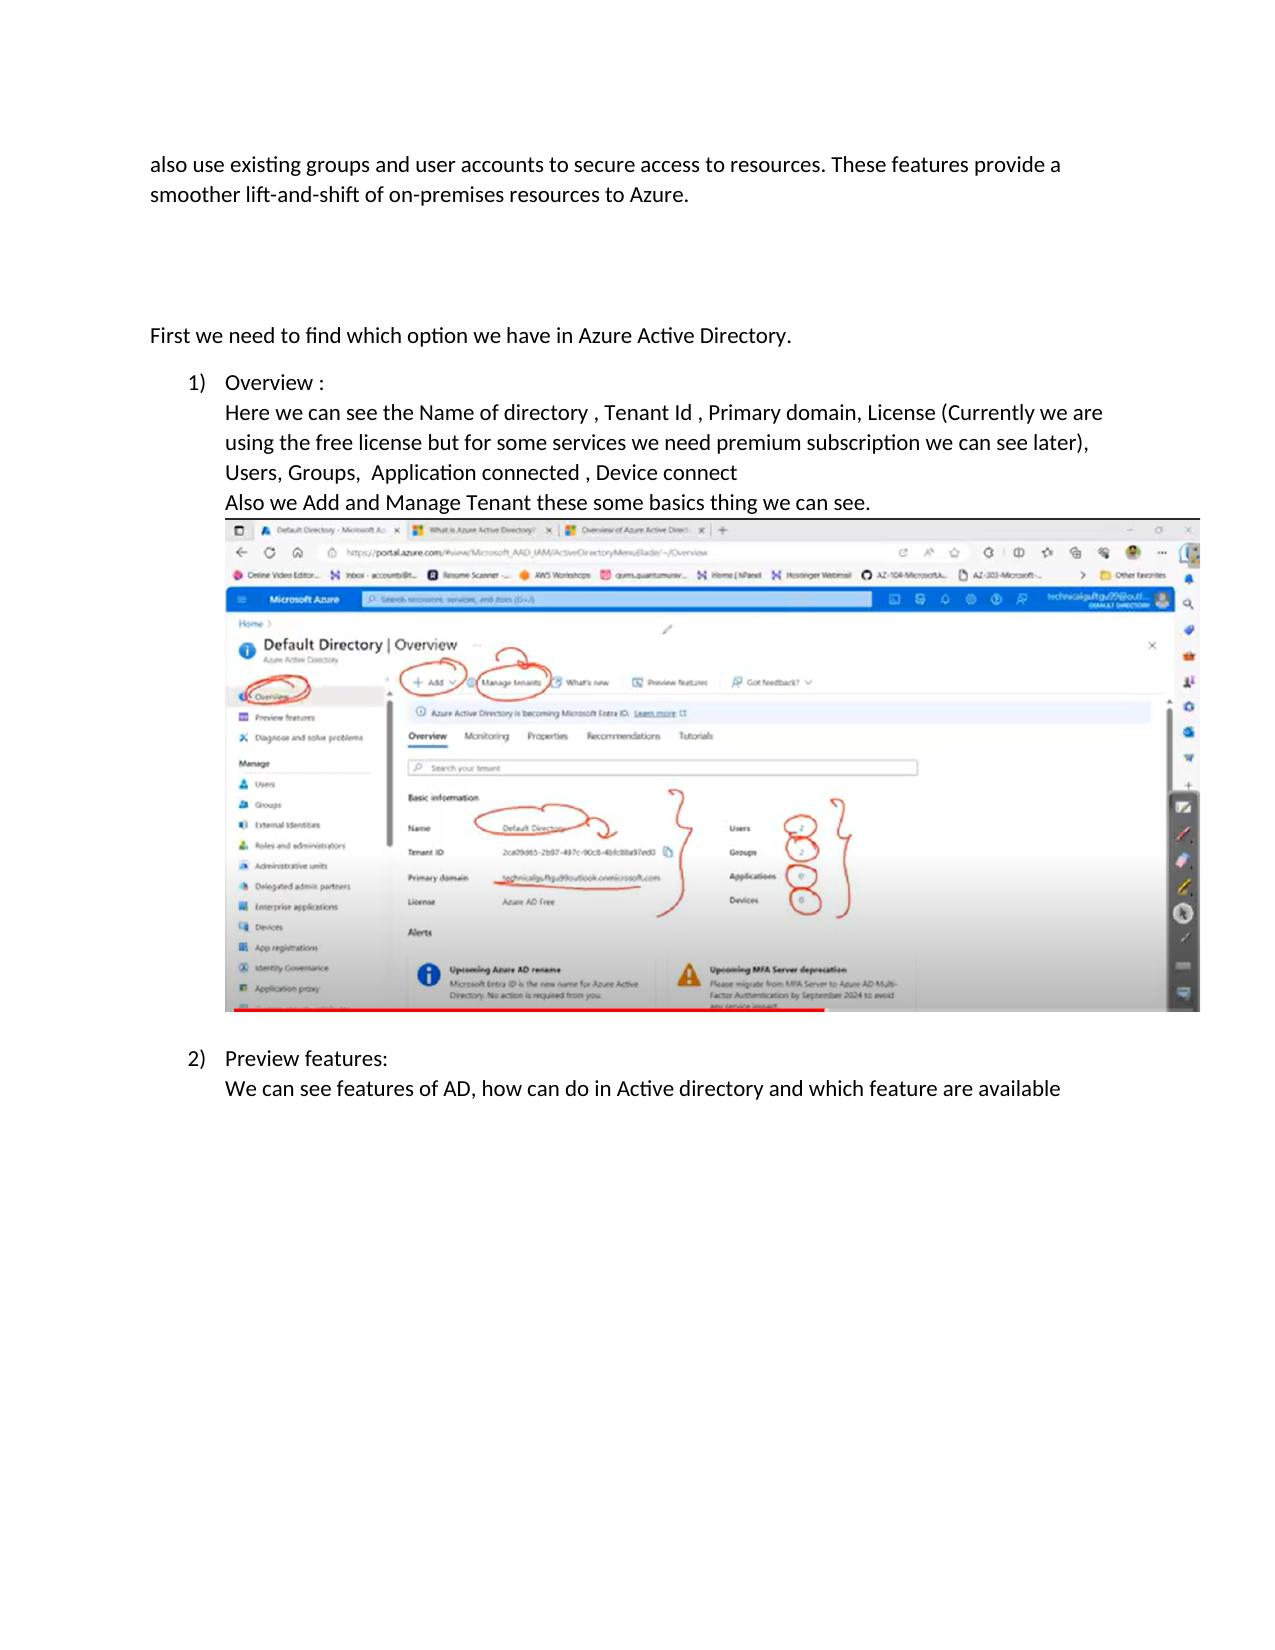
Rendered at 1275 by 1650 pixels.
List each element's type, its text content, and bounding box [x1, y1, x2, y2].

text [150, 150, 1125, 208]
list Overview : [187, 368, 1125, 396]
picture [225, 518, 1200, 1012]
text First we need to find which option we have in Azure Active Directory. [150, 321, 1125, 349]
list We can see features of AD, how can do in Active directory and which feature are available [225, 1074, 1125, 1102]
list Preview features: [187, 1044, 1125, 1072]
list Here we can see the Name of directory , Tenant Id , Primary domain, License (Currently we are using the free license but for some services we need premium subscription we can see later), Users, Groups, Application connected , Device connect [225, 398, 1125, 486]
list Also we Add and Manage Tenant these some basics thing we can see. [225, 488, 1125, 517]
